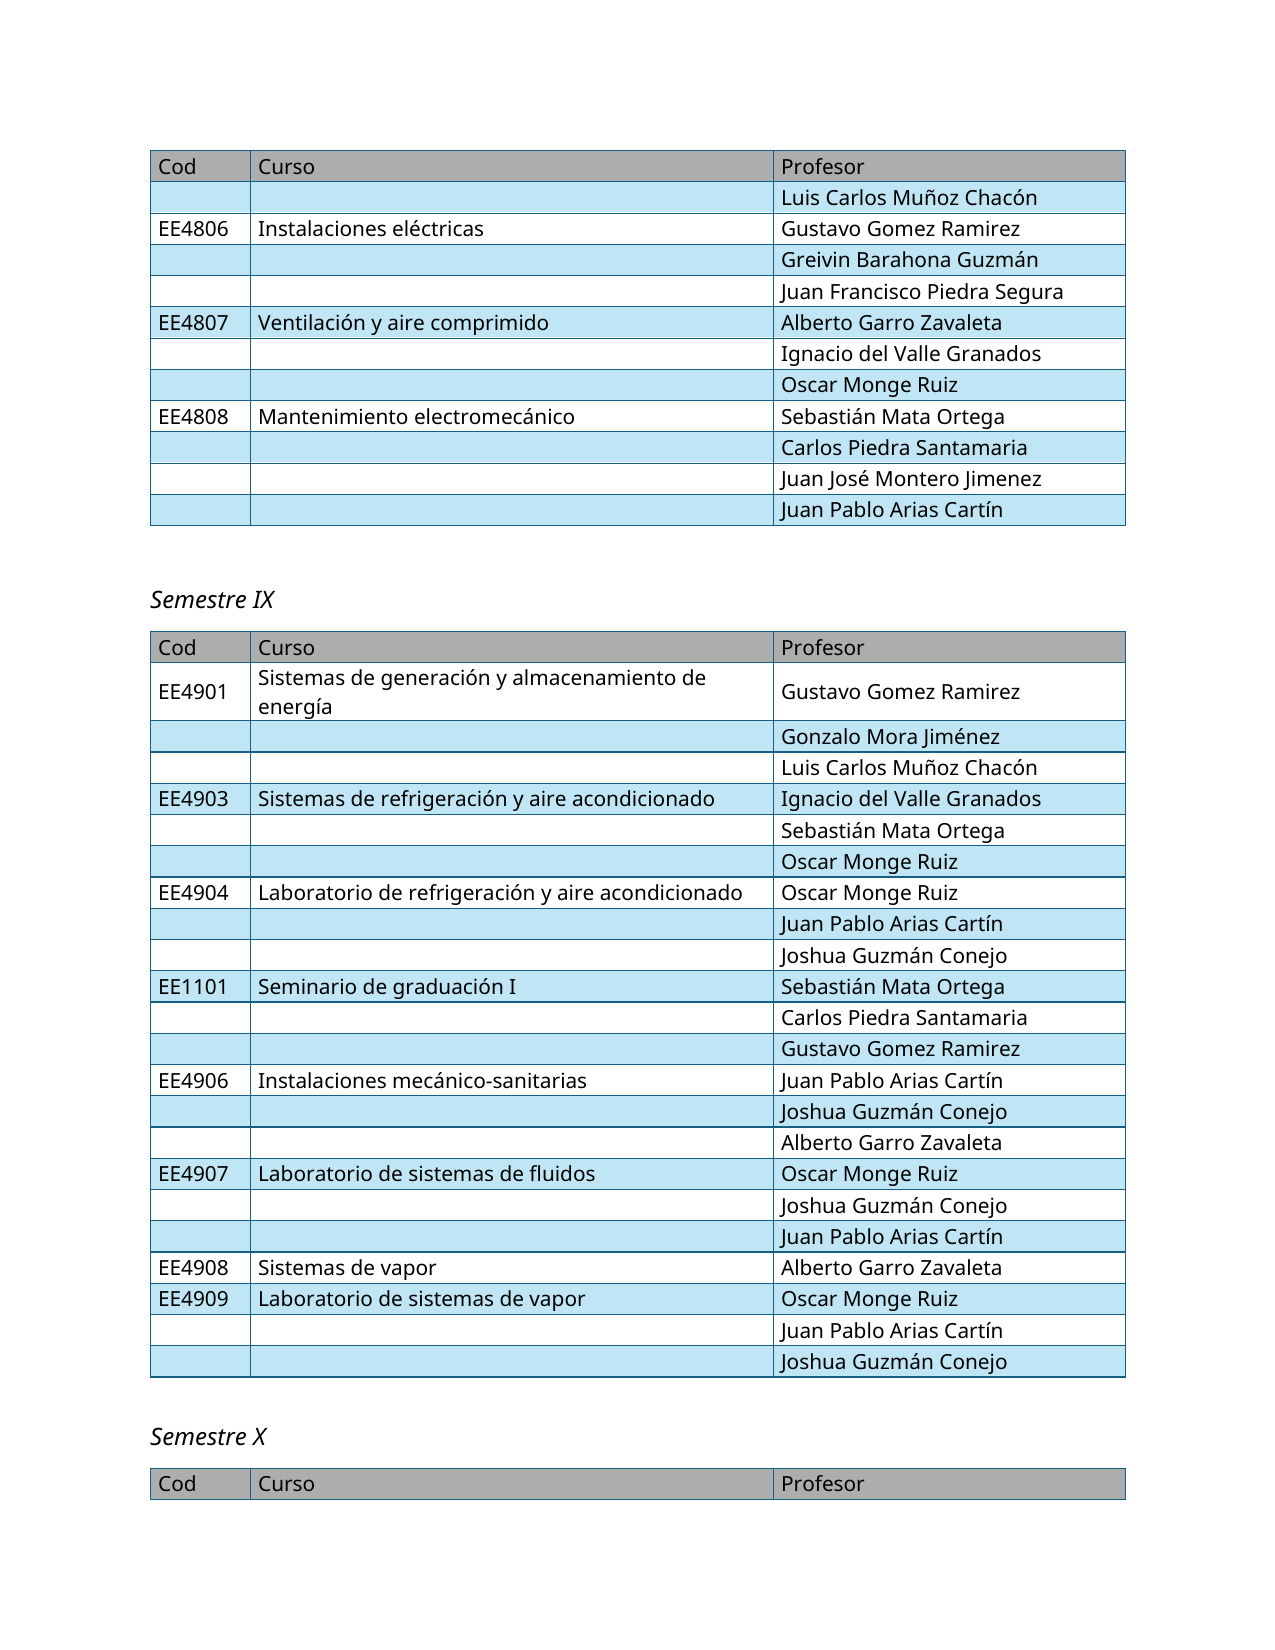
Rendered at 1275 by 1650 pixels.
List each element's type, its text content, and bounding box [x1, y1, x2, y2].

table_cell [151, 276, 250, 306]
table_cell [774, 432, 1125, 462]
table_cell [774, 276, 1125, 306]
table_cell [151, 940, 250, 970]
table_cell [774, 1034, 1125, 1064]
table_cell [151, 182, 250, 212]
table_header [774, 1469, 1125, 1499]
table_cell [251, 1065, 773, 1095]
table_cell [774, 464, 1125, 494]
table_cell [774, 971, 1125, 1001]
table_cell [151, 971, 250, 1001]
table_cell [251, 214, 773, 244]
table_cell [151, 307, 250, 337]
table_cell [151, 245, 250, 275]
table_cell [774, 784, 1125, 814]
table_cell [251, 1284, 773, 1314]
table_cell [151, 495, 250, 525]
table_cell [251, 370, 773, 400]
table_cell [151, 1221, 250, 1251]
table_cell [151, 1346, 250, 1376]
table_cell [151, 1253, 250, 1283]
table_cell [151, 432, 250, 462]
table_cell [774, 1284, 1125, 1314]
subtitle Semestre IX [150, 583, 1125, 615]
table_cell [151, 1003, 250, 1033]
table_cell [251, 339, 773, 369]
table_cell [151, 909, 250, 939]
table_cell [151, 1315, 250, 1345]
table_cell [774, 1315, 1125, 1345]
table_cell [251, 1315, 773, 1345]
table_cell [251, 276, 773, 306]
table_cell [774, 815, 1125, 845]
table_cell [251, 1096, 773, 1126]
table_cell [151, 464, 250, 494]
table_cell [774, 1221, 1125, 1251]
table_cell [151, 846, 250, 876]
subtitle Semestre X [150, 1419, 1125, 1452]
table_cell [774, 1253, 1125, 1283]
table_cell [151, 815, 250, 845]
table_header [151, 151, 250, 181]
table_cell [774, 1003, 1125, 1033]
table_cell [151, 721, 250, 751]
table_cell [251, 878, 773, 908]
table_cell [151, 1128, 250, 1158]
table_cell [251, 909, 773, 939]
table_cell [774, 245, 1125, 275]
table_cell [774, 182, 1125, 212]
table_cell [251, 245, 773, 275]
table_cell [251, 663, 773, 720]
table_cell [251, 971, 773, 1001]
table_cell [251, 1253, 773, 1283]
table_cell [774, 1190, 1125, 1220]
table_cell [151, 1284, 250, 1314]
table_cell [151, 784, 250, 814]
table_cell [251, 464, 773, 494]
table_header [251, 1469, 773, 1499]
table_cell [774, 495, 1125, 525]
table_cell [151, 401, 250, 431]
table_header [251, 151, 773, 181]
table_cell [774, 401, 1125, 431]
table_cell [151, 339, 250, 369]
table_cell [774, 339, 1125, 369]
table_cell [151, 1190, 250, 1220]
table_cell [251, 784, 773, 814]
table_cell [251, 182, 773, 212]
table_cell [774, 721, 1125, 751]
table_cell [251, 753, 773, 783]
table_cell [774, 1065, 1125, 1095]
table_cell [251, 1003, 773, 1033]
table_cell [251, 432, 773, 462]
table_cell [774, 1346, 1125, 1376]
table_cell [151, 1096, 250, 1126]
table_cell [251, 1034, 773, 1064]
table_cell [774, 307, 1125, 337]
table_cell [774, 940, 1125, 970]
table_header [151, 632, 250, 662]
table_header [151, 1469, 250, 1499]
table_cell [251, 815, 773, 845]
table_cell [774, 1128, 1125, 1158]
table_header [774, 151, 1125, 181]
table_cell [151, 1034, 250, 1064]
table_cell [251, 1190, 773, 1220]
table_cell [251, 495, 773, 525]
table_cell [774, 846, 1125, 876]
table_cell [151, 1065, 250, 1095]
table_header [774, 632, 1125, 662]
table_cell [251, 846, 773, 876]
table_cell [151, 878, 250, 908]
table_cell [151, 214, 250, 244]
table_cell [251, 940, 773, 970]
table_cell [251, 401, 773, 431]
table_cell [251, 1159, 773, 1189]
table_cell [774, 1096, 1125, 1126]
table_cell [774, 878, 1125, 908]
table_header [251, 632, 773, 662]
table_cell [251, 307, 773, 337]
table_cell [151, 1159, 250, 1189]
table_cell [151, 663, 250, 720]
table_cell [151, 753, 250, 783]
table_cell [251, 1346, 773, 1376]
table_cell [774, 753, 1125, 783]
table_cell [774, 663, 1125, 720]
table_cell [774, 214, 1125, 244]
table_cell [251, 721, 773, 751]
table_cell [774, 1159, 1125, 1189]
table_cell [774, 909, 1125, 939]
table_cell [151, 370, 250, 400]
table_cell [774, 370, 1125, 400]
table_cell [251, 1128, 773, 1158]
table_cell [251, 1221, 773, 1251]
